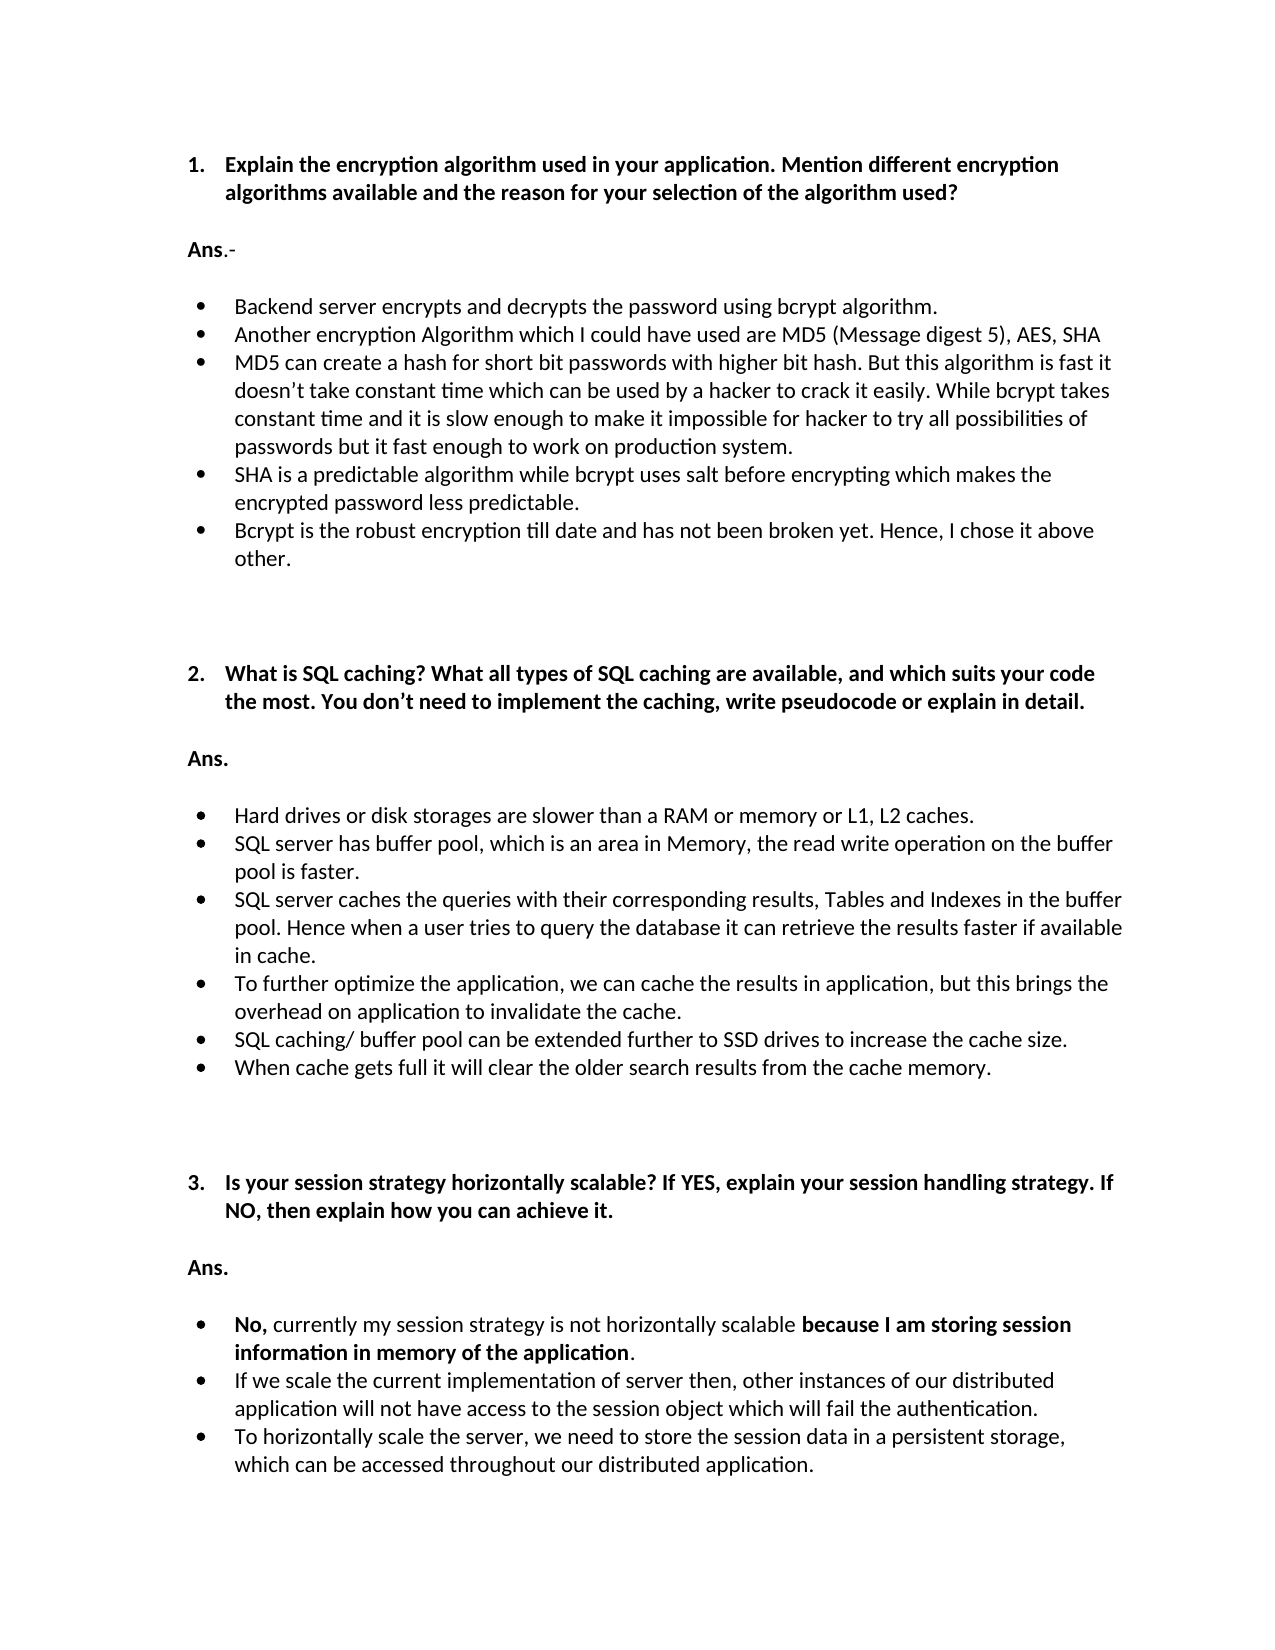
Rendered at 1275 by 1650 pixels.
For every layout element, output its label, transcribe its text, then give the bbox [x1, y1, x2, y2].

list Is your session strategy horizontally scalable? If YES, explain your session handling strategy. If NO, then explain how you can achieve it. [187, 1430, 1125, 1486]
text Ans. [150, 861, 1125, 889]
list Backend server encrypts and decrypts the password using bcrypt algorithm. [197, 292, 1125, 320]
text Ans.- [150, 235, 1125, 263]
list SQL caching/ buffer pool can be extended further to SSD drives to increase the cache size. [197, 1259, 1125, 1287]
list Another encryption Algorithm which I could have used are MD5 (Message digest 5), AES, SHA [197, 349, 1125, 378]
list When cache gets full it will clear the older search results from the cache memory. [197, 1316, 1125, 1344]
list SQL server caches the queries with their corresponding results, Tables and Indexes in the buffer pool. Hence when a user tries to query the database it can retrieve the results faster if available in cache. [197, 1060, 1125, 1144]
list To further optimize the application, we can cache the results in application, but this brings the overhead on application to invalidate the cache. [197, 1174, 1125, 1230]
list What is SQL caching? What all types of SQL caching are available, and which suits your code the most. You don’t need to implement the caching, write pseudocode or explain in detail. [187, 776, 1125, 832]
list Hard drives or disk storages are slower than a RAM or memory or L1, L2 caches. [197, 918, 1125, 946]
list MD5 can create a hash for short bit passwords with higher bit hash. But this algorithm is fast it doesn’t take constant time which can be used by a hacker to crack it easily. While bcrypt takes constant time and it is slow enough to make it impossible for hacker to try all possibilities of passwords but it fast enough to work on production system. [197, 407, 1125, 519]
list SHA is a predictable algorithm while bcrypt uses salt before encrypting which makes the encrypted password less predictable. [197, 548, 1125, 604]
list SQL server has buffer pool, which is an area in Memory, the read write operation on the buffer pool is faster. [197, 975, 1125, 1031]
list Bcrypt is the robust encryption till date and has not been broken yet. Hence, I chose it above other. [197, 633, 1125, 689]
list Explain the encryption algorithm used in your application. Mention different encryption algorithms available and the reason for your selection of the algorithm used? [187, 150, 1125, 206]
